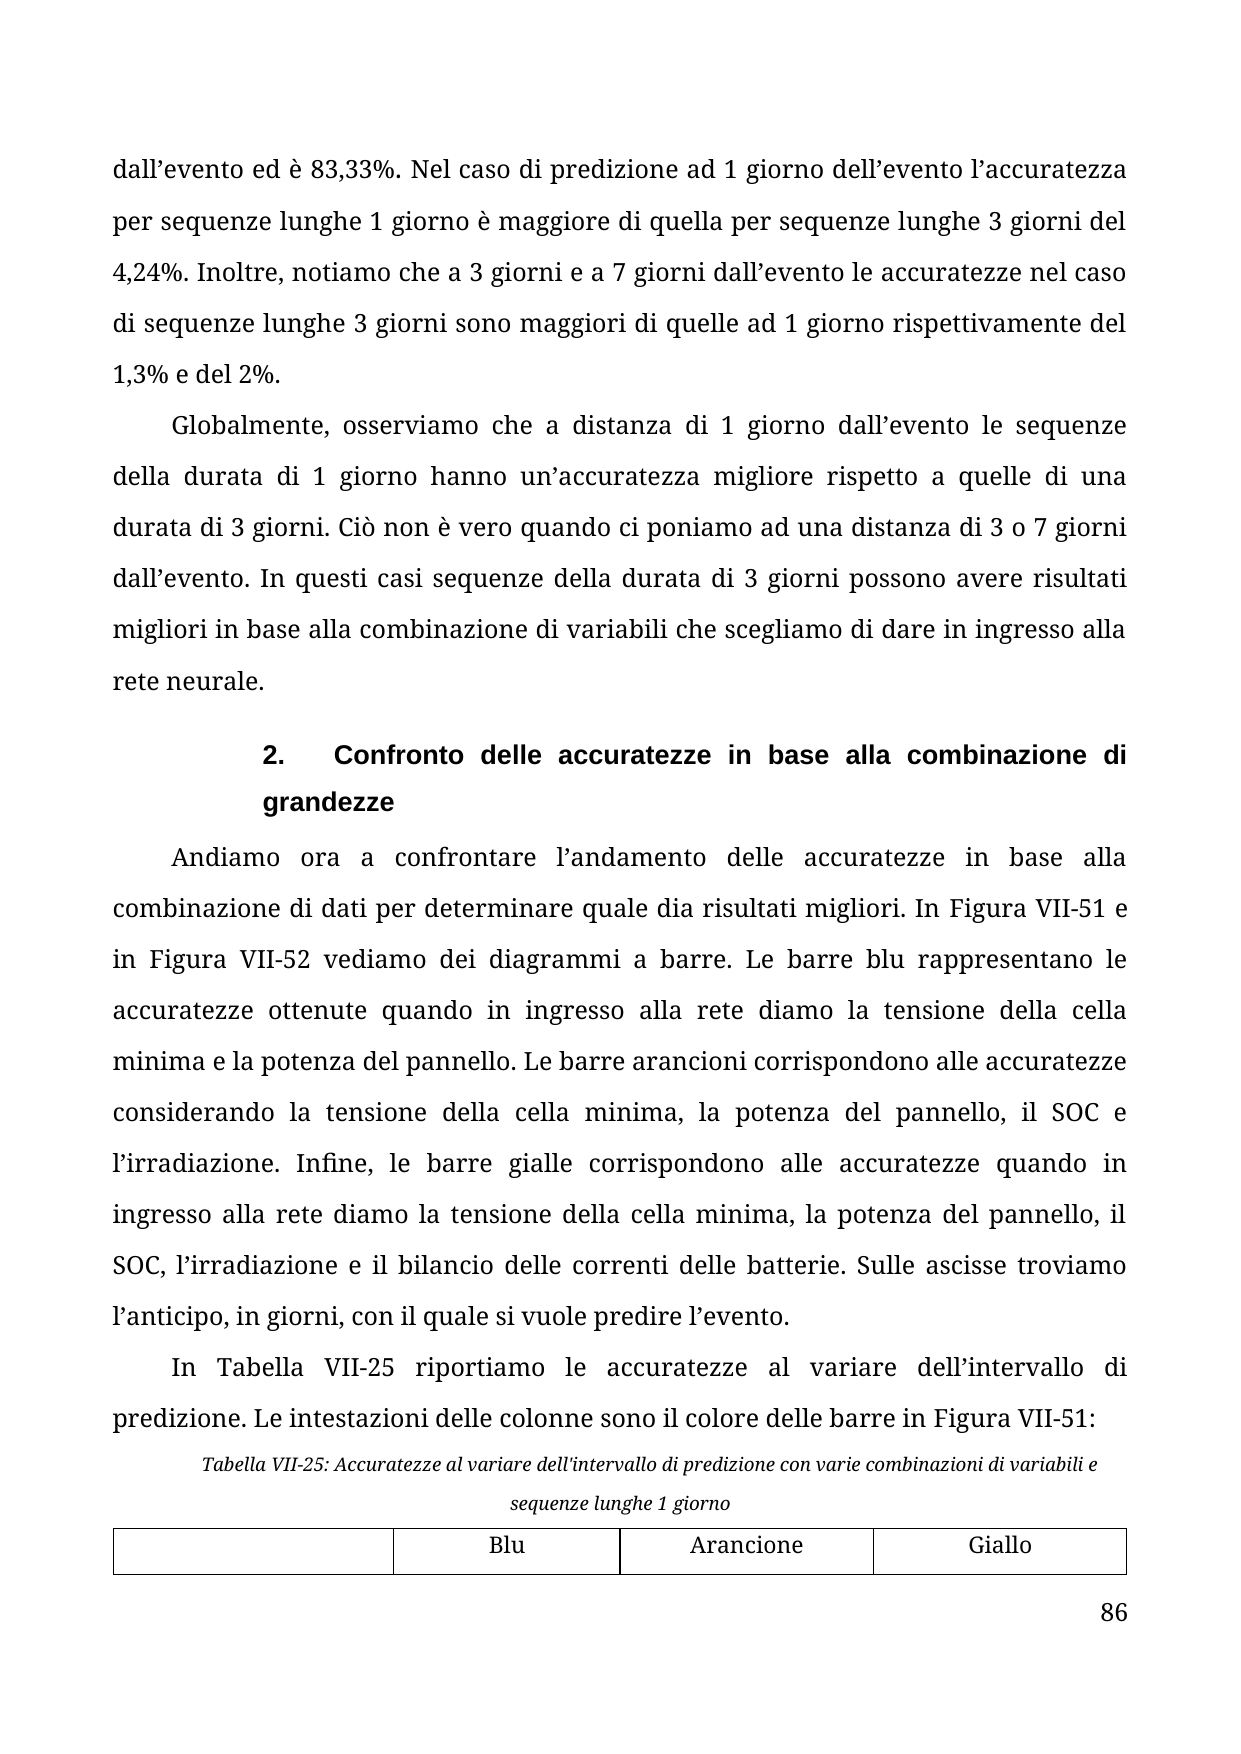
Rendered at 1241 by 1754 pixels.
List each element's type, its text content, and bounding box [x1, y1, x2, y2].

table_header Blu [394, 1529, 619, 1574]
table_header Giallo [874, 1529, 1126, 1574]
subtitle Confronto delle accuratezze in base alla combinazione di grandezze [262, 739, 1128, 817]
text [112, 150, 1128, 391]
table_header Arancione [621, 1529, 873, 1574]
text Globalmente, osserviamo che a distanza di 1 giorno dall’evento le sequenze della durata di 1 giorno hanno un’accuratezza migliore rispetto a quelle di una durata di 3 giorni. Ciò non è vero quando ci poniamo ad una distanza di 3 o 7 giorni dall’evento. In questi casi sequenze della durata di 3 giorni possono avere risultati migliori in base alla combinazione di variabili che scegliamo di dare in ingresso alla rete neurale. [112, 408, 1128, 697]
table_header [114, 1529, 393, 1574]
